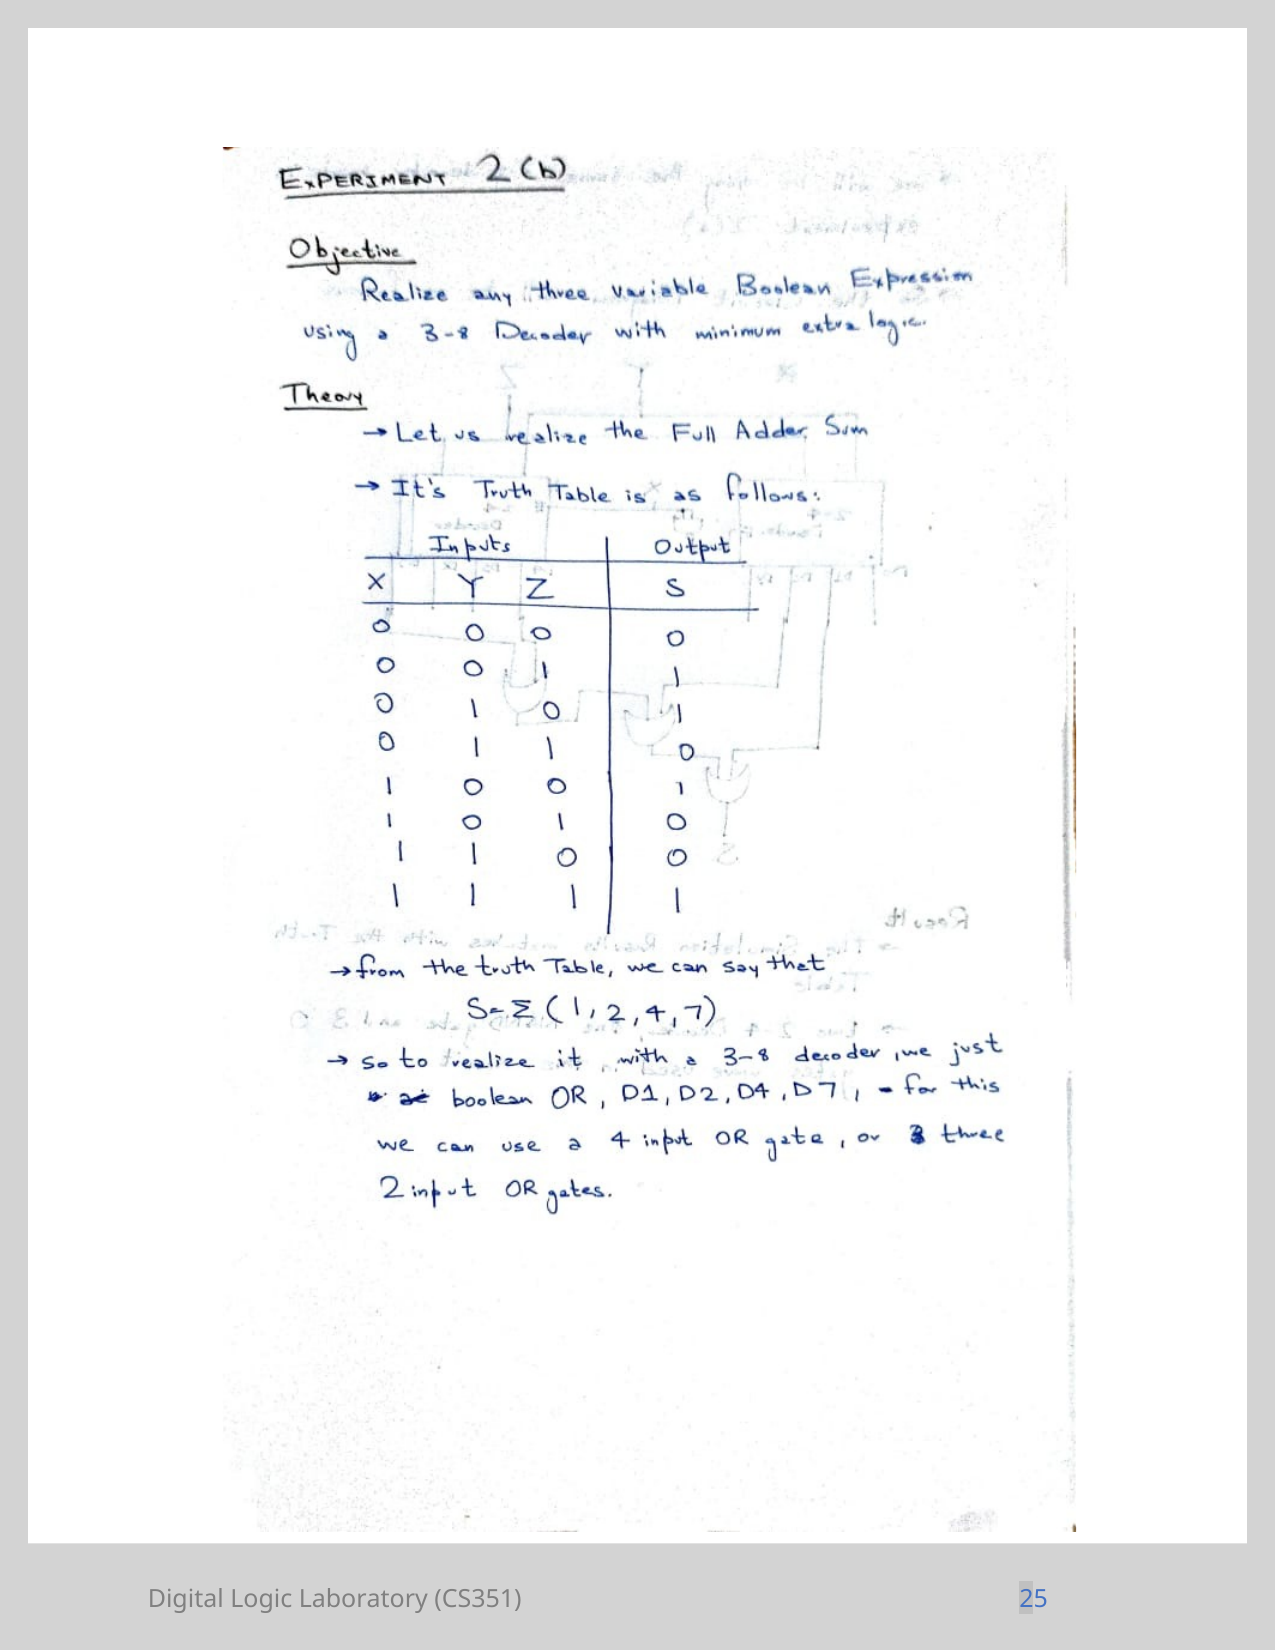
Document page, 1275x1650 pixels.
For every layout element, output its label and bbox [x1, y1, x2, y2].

picture [222, 147, 1077, 1532]
